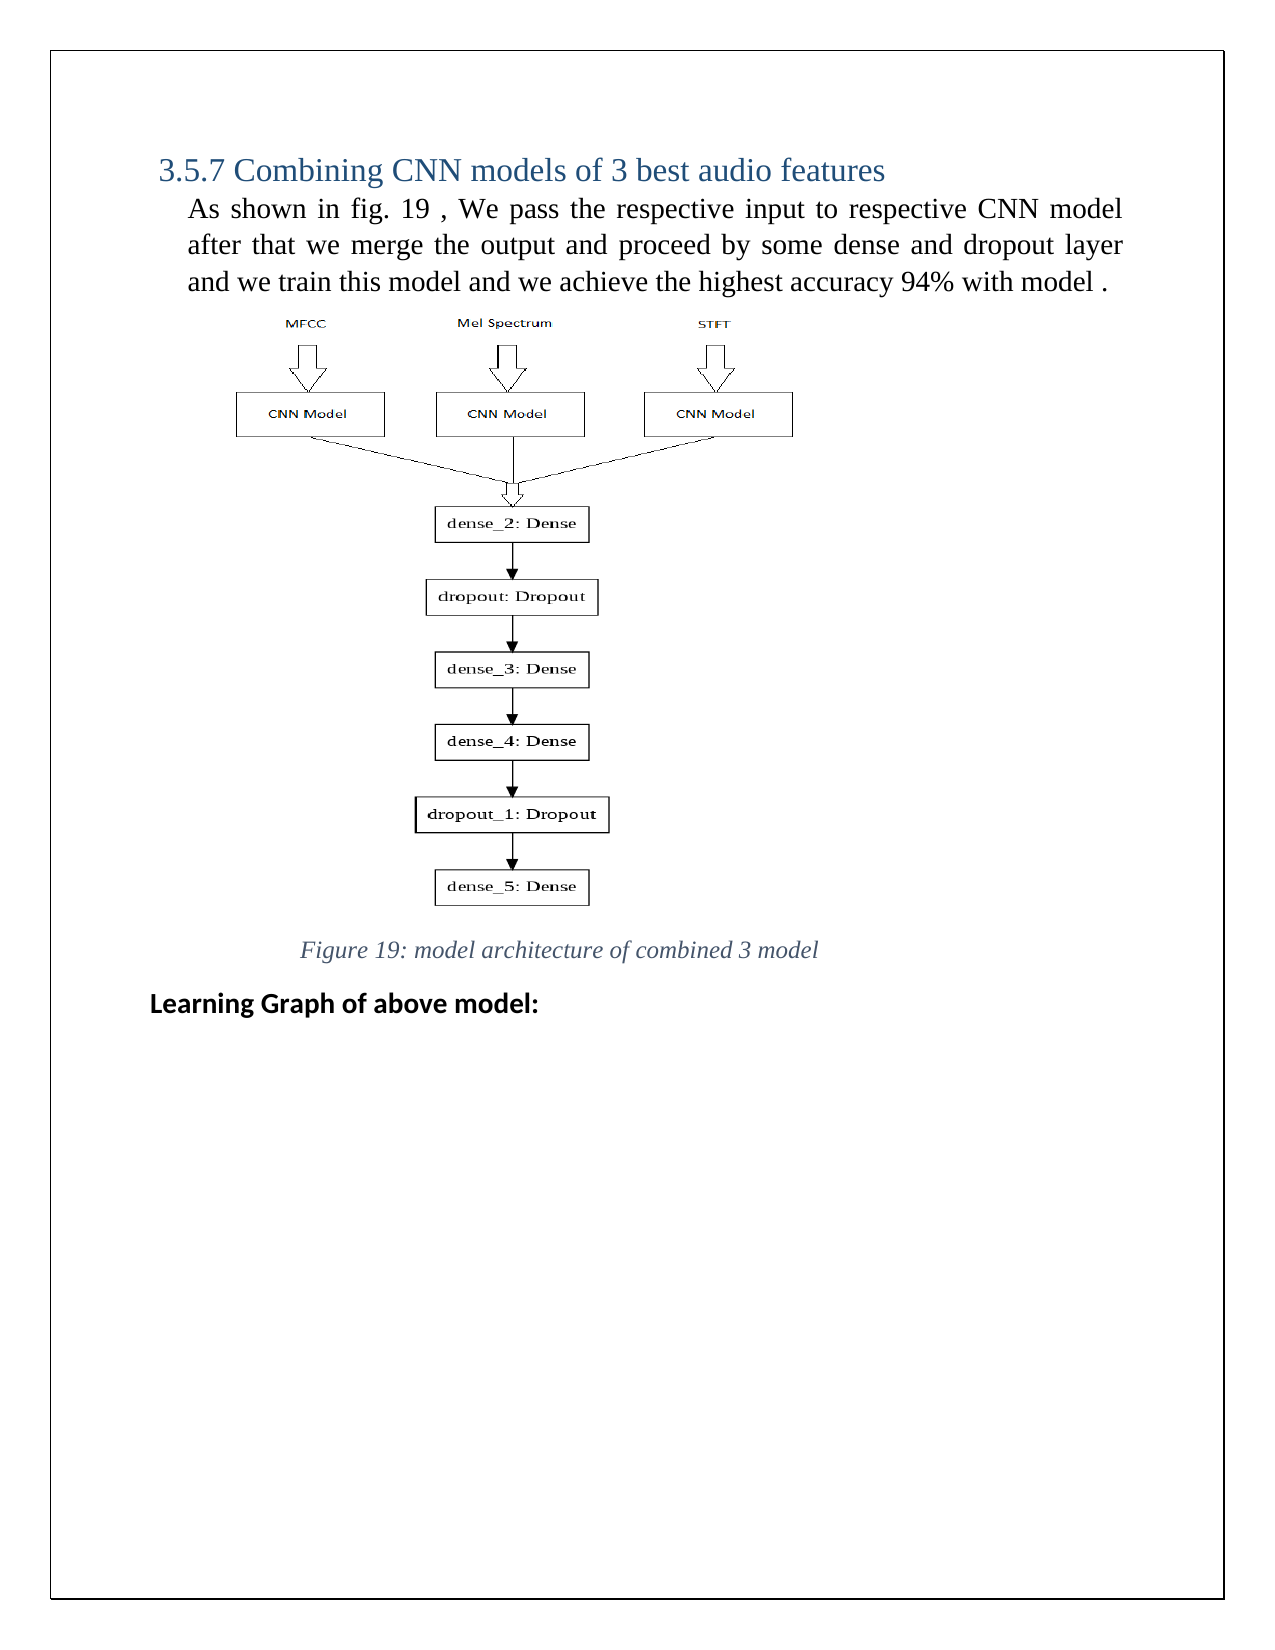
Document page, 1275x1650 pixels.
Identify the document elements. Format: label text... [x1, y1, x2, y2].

subtitle 3.5.7 Combining CNN models of 3 best audio features [150, 150, 1124, 188]
text As shown in fig. 19 , We pass the respective input to respective CNN model after that we merge the output and proceed by some dense and dropout layer and we train this model and we achieve the highest accuracy 94% with model . [187, 191, 1124, 297]
text Learning Graph of above model: [150, 985, 1124, 1021]
text Figure 19: model architecture of combined 3 model [225, 935, 1124, 964]
picture [225, 316, 812, 917]
